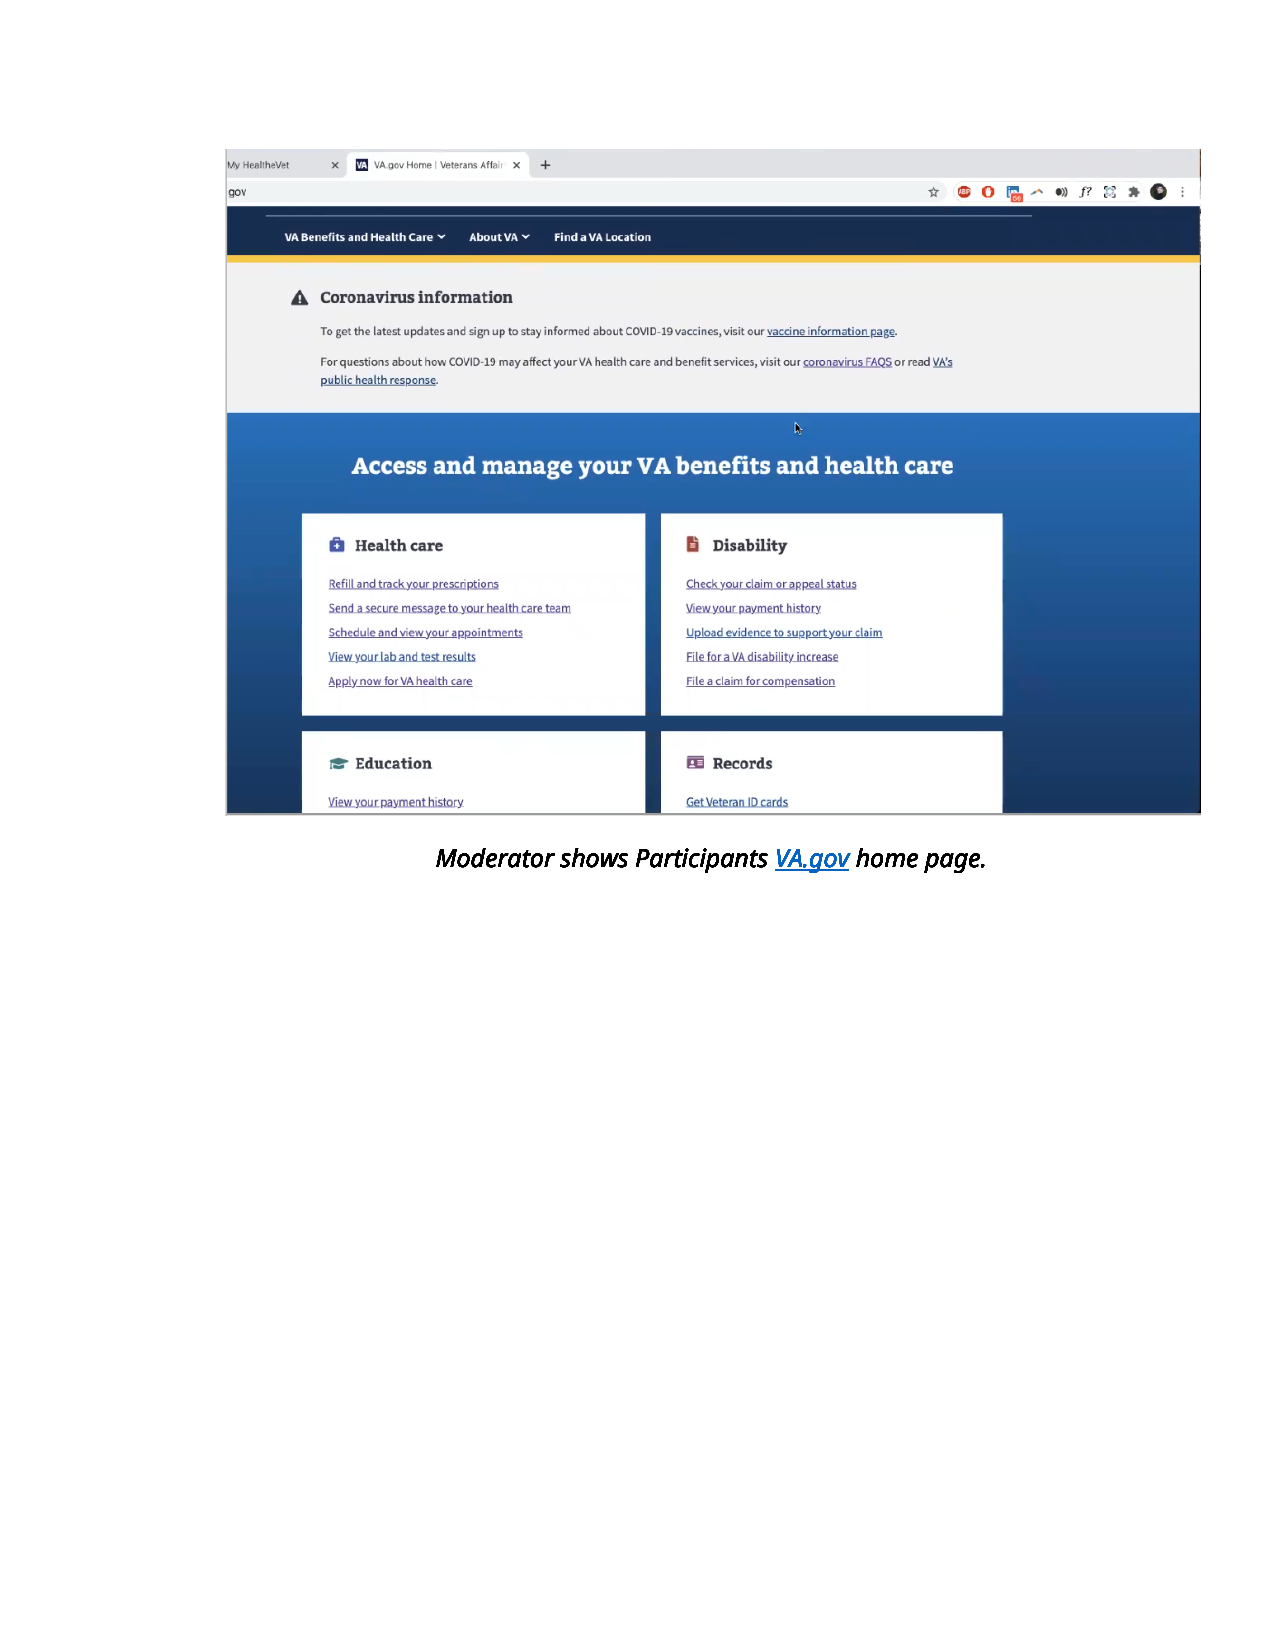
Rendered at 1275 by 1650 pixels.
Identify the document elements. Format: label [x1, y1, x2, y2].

picture [225, 149, 1201, 816]
